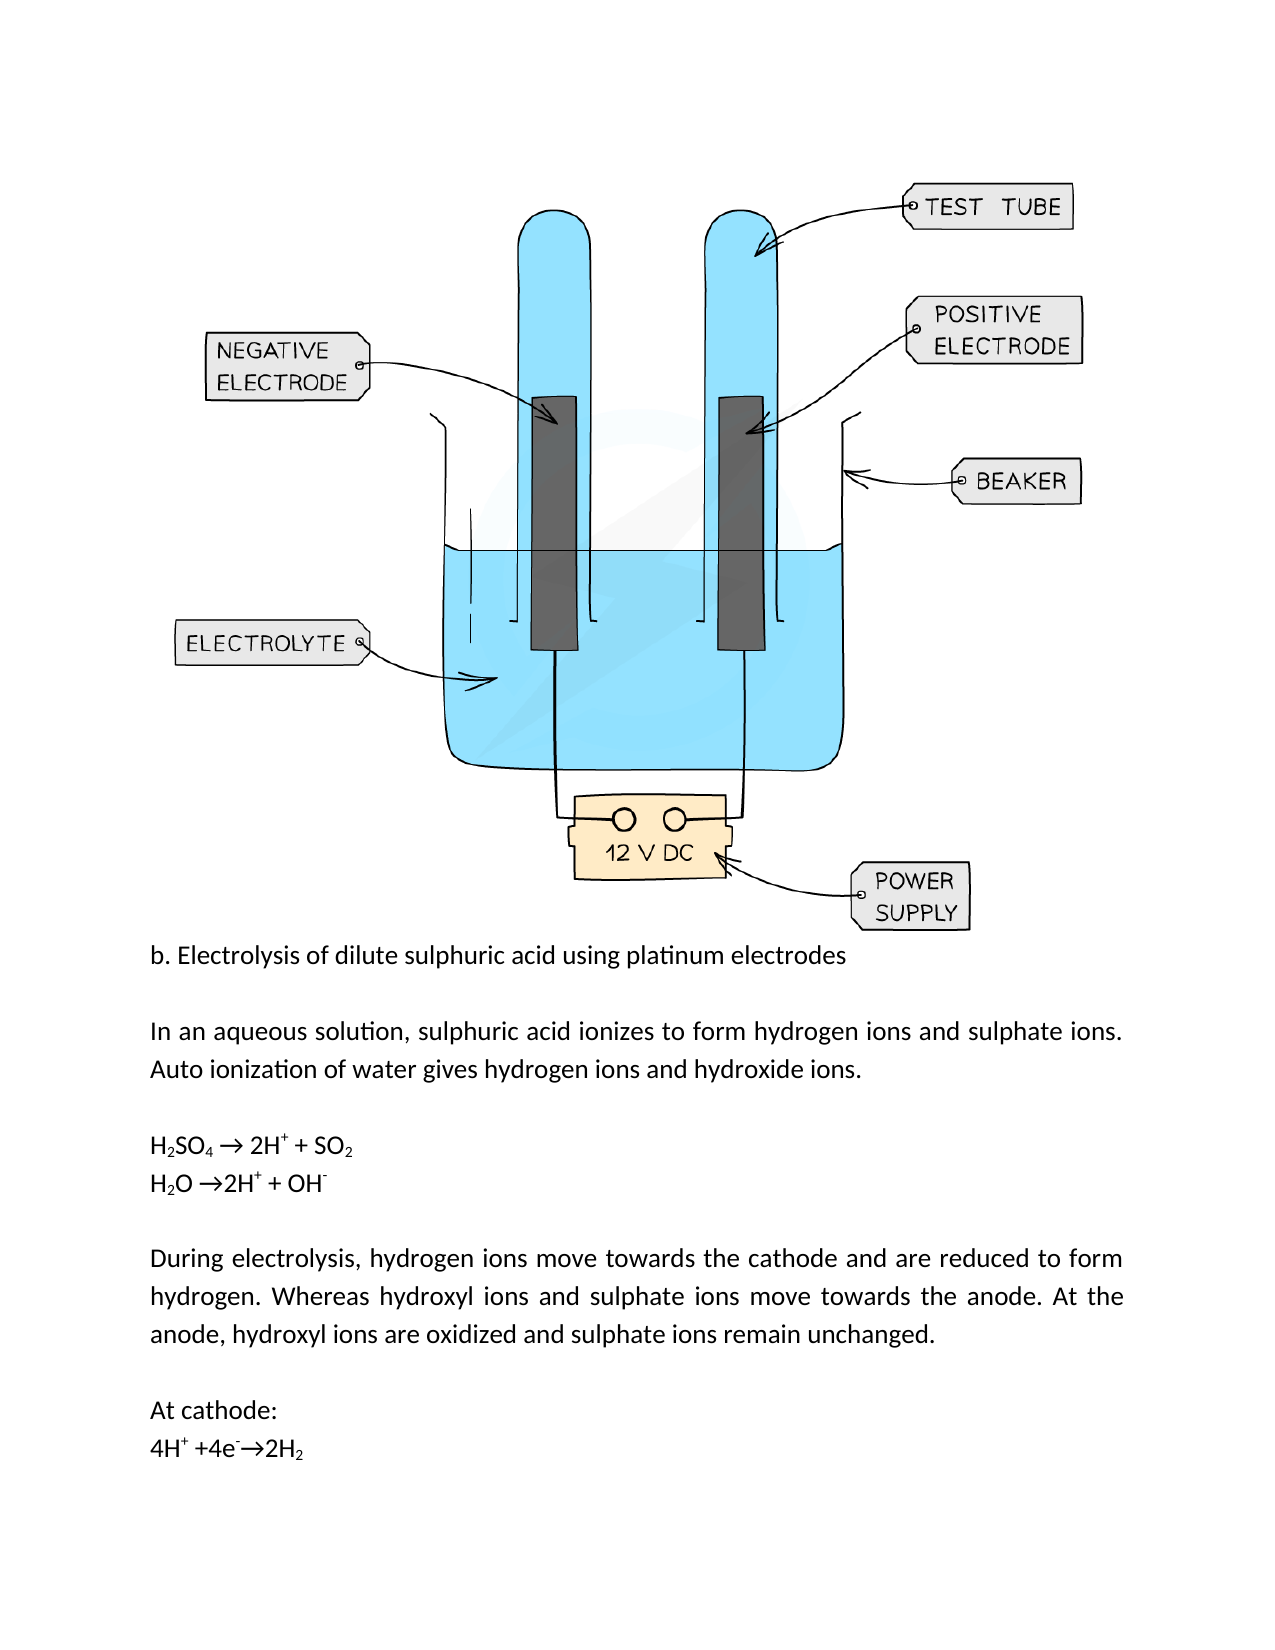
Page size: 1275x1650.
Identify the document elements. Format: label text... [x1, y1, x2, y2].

text H2SO4 → 2H+ + SO2 [150, 1128, 1125, 1161]
text H2O →2H+ + OH- [150, 1166, 1125, 1199]
text 4H+ +4e-→2H2 [150, 1431, 1125, 1464]
text b. Electrolysis of dilute sulphuric acid using platinum electrodes [150, 938, 1125, 971]
text During electrolysis, hydrogen ions move towards the cathode and are reduced to form hydrogen. Whereas hydroxyl ions and sulphate ions move towards the anode. At the anode, hydroxyl ions are oxidized and sulphate ions remain unchanged. [150, 1242, 1125, 1350]
text At cathode: [150, 1393, 1125, 1426]
picture [150, 150, 1125, 935]
text In an aqueous solution, sulphuric acid ionizes to form hydrogen ions and sulphate ions. Auto ionization of water gives hydrogen ions and hydroxide ions. [150, 1014, 1125, 1085]
